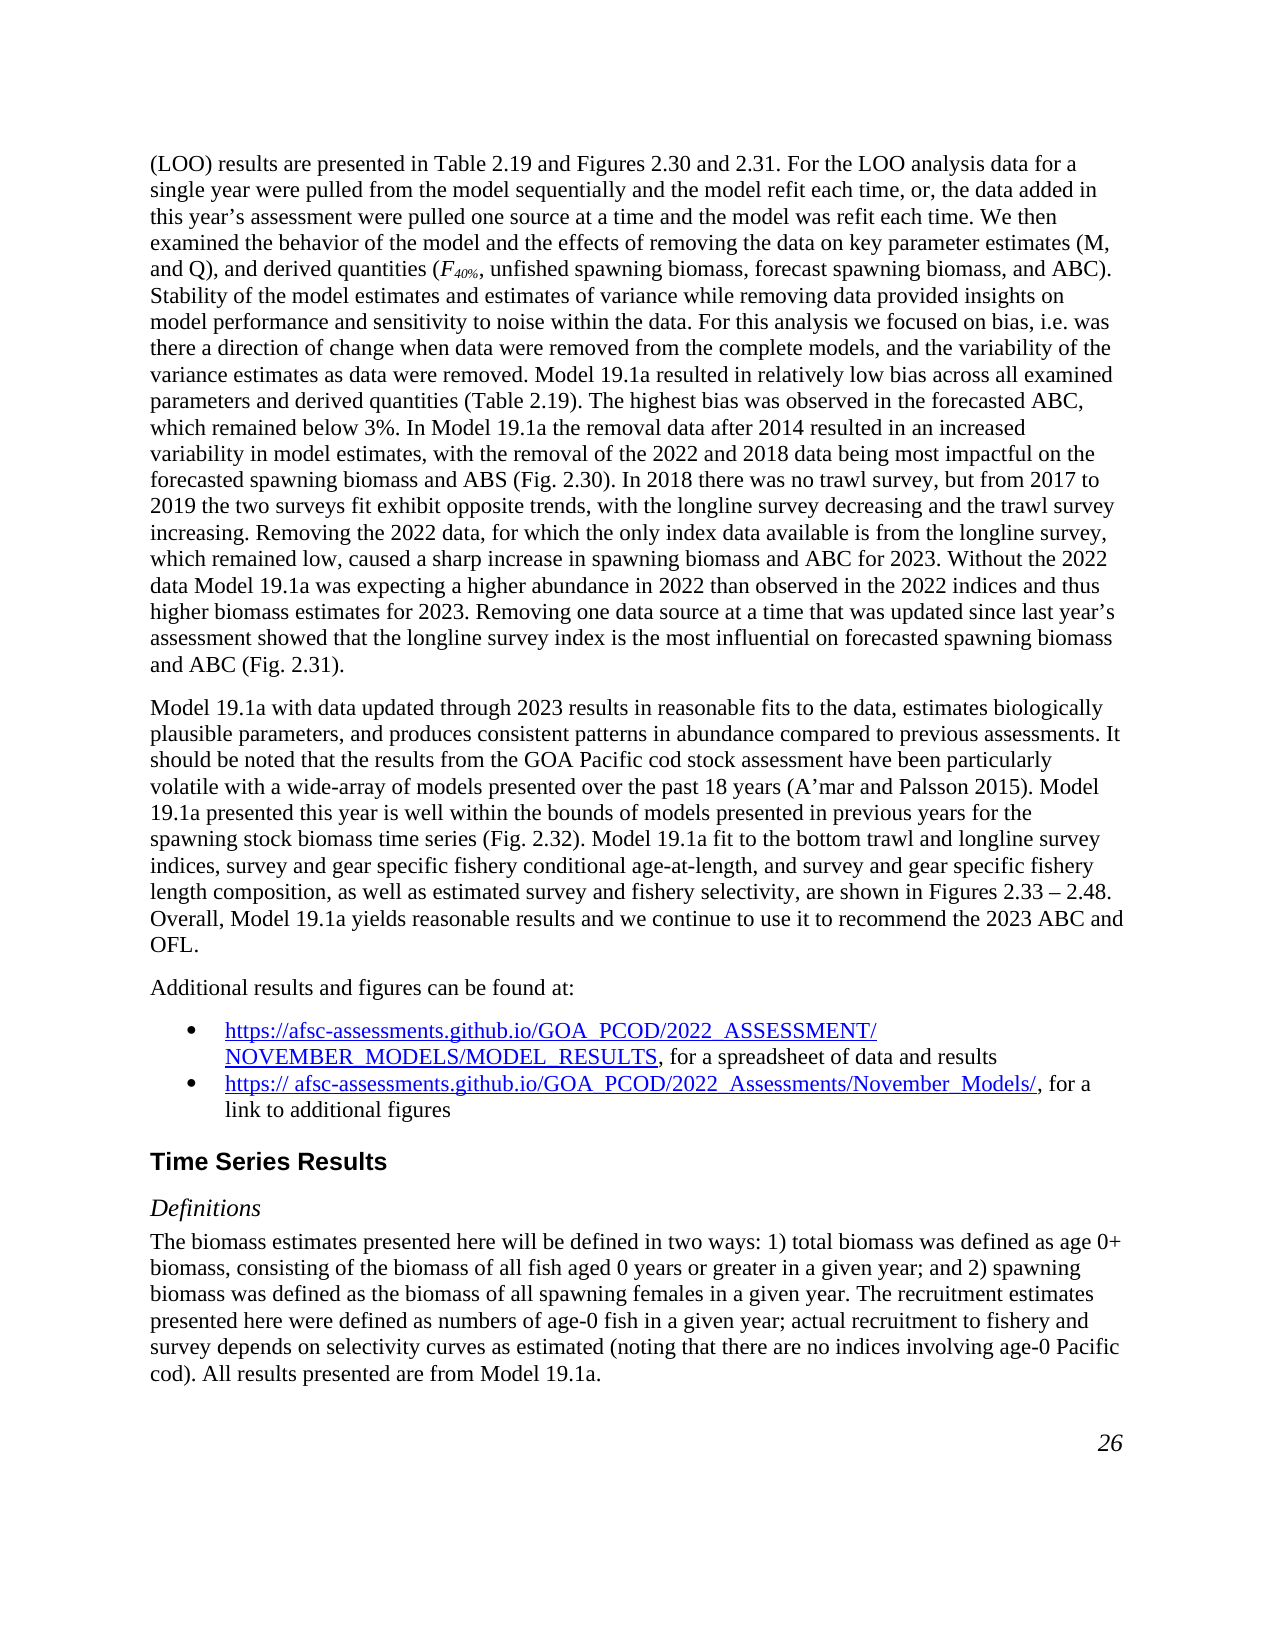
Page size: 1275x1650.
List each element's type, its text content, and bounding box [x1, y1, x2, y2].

list https://afsc-assessments.github.io/GOA_PCOD/2022_ASSESSMENT/NOVEMBER_MODELS/MODEL_RESULTS, for a spreadsheet of data and results [187, 1017, 1125, 1070]
list https:// afsc-assessments.github.io/GOA_PCOD/2022_Assessments/November_Models/, for a link to additional figures [187, 1070, 1125, 1122]
subtitle Definitions [150, 1193, 1125, 1222]
text Additional results and figures can be found at: [150, 974, 1125, 1000]
text The biomass estimates presented here will be defined in two ways: 1) total biomass was defined as age 0+ biomass, consisting of the biomass of all fish aged 0 years or greater in a given year; and 2) spawning biomass was defined as the biomass of all spawning females in a given year. The recruitment estimates presented here were defined as numbers of age-0 fish in a given year; actual recruitment to fishery and survey depends on selectivity curves as estimated (noting that there are no indices involving age-0 Pacific cod). All results presented are from Model 19.1a. [150, 1228, 1125, 1386]
text Model 19.1a with data updated through 2023 results in reasonable fits to the data, estimates biologically plausible parameters, and produces consistent patterns in abundance compared to previous assessments. It should be noted that the results from the GOA Pacific cod stock assessment have been particularly volatile with a wide-array of models presented over the past 18 years (A’mar and Palsson 2015). Model 19.1a presented this year is well within the bounds of models presented in previous years for the spawning stock biomass time series (Fig. 2.32). Model 19.1a fit to the bottom trawl and longline survey indices, survey and gear specific fishery conditional age-at-length, and survey and gear specific fishery length composition, as well as estimated survey and fishery selectivity, are shown in Figures 2.33 – 2.48. Overall, Model 19.1a yields reasonable results and we continue to use it to recommend the 2023 ABC and OFL. [150, 694, 1125, 957]
subtitle Time Series Results [150, 1147, 1125, 1176]
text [150, 150, 1125, 677]
